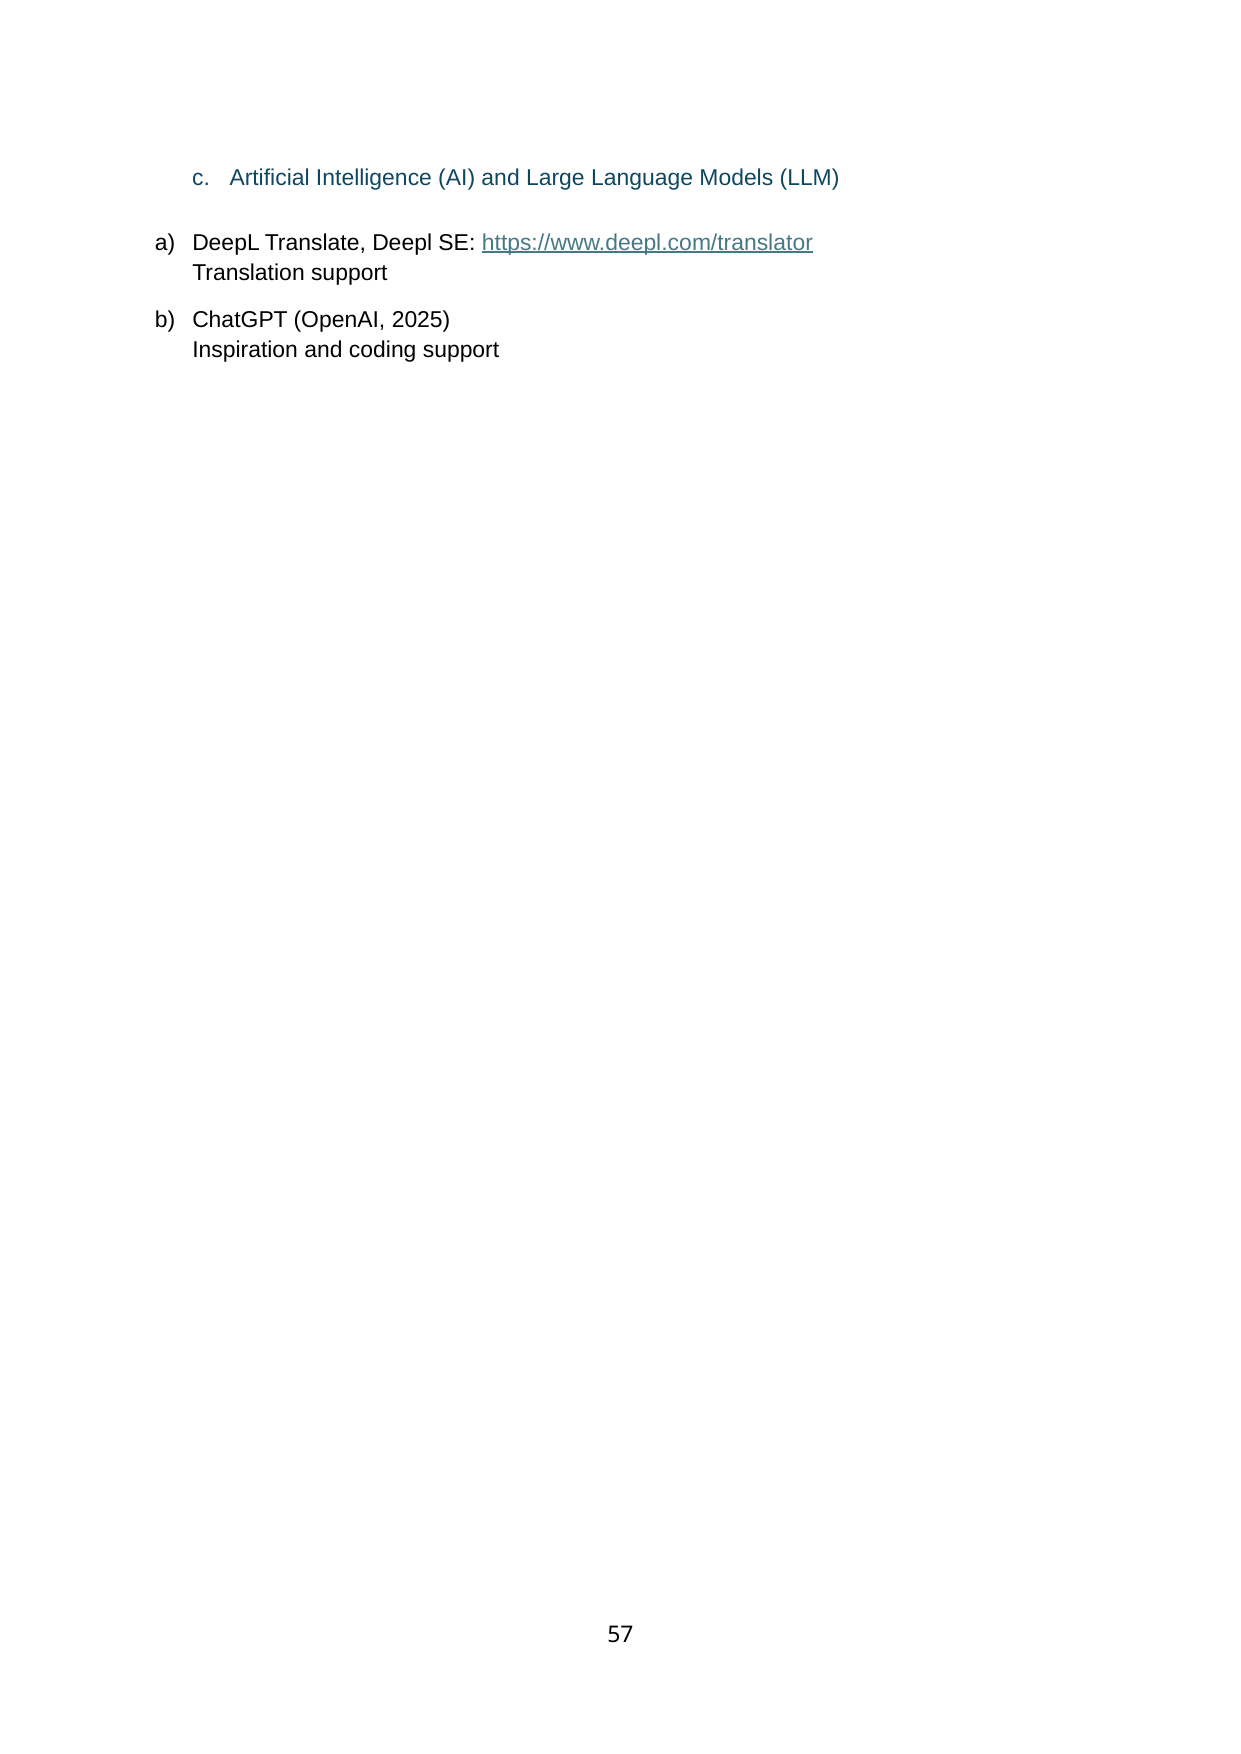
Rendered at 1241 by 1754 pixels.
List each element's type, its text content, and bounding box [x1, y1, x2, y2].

list ChatGPT (OpenAI, 2025) [154, 306, 1093, 332]
list Inspiration and coding support [192, 336, 1093, 362]
text Translation support [148, 259, 1093, 285]
list DeepL Translate, Deepl SE: https://www.deepl.com/translator [154, 229, 1093, 255]
text Artificial Intelligence (AI) and Large Language Models (LLM) [192, 164, 1093, 191]
